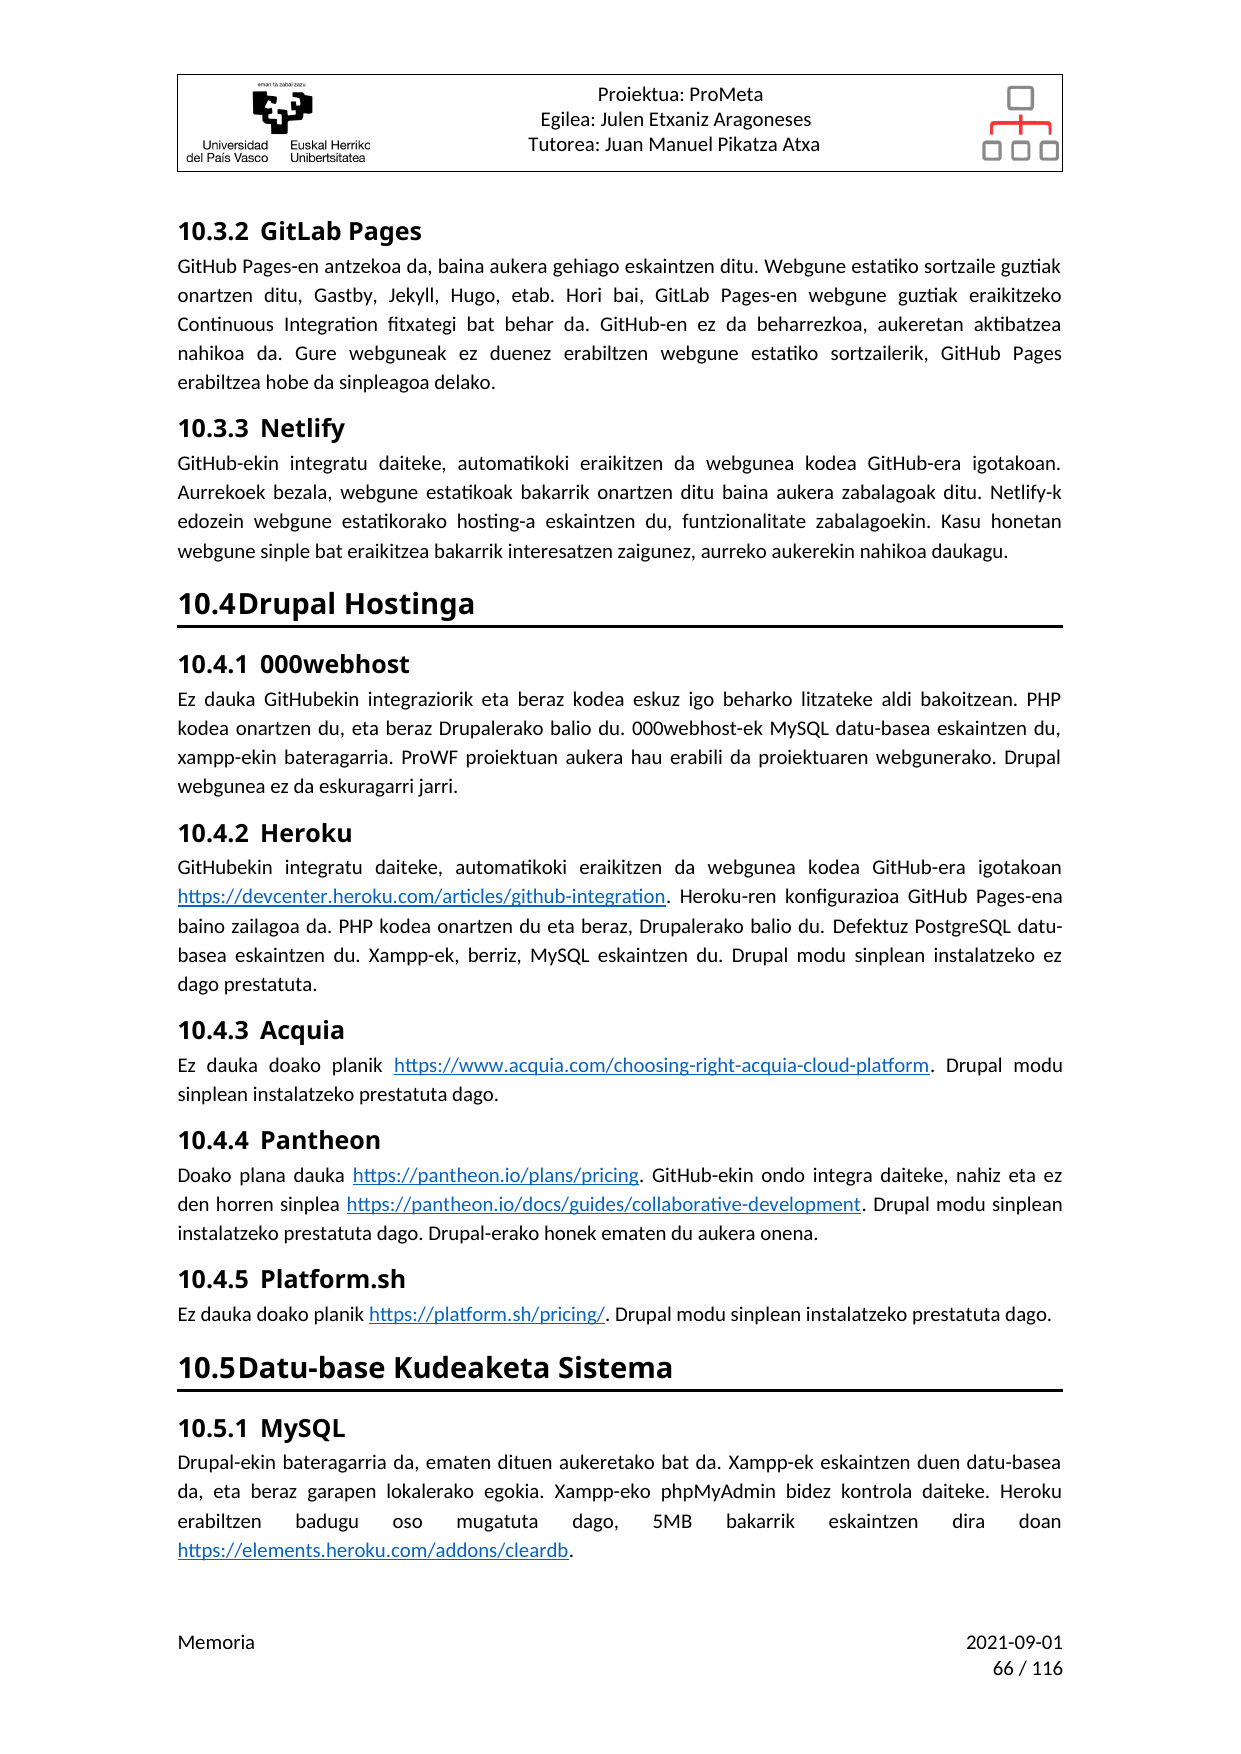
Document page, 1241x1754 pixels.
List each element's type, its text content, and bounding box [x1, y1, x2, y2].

text Doako plana dauka https://pantheon.io/plans/pricing. GitHub-ekin ondo integra daiteke, nahiz eta ez den horren sinplea https://pantheon.io/docs/guides/collaborative-development. Drupal modu sinplean instalatzeko prestatuta dago. Drupal-erako honek ematen du aukera onena. [177, 1162, 1063, 1246]
subtitle MySQL [177, 1410, 1063, 1444]
picture [978, 80, 1060, 162]
subtitle Netlify [177, 411, 1063, 445]
text GitHub Pages-en antzekoa da, baina aukera gehiago eskaintzen ditu. Webgune estatiko sortzaile guztiak onartzen ditu, Gastby, Jekyll, Hugo, etab. Hori bai, GitLab Pages-en webgune guztiak eraikitzeko Continuous Integration fitxategi bat behar da. GitHub-en ez da beharrezkoa, aukeretan aktibatzea nahikoa da. Gure webguneak ez duenez erabiltzen webgune estatiko sortzailerik, GitHub Pages erabiltzea hobe da sinpleagoa delako. [177, 253, 1063, 395]
text Ez dauka doako planik https://platform.sh/pricing/. Drupal modu sinplean instalatzeko prestatuta dago. [177, 1301, 1063, 1327]
text Drupal-ekin bateragarria da, ematen dituen aukeretako bat da. Xampp-ek eskaintzen duen datu-basea da, eta beraz garapen lokalerako egokia. Xampp-eko phpMyAdmin bidez kontrola daiteke. Heroku erabiltzen badugu oso mugatuta dago, 5MB bakarrik eskaintzen dira doan https://elements.heroku.com/addons/cleardb. [177, 1449, 1063, 1562]
subtitle Platform.sh [177, 1262, 1063, 1296]
subtitle 000webhost [177, 647, 1063, 681]
subtitle GitLab Pages [177, 214, 1063, 248]
text Ez dauka doako planik https://www.acquia.com/choosing-right-acquia-cloud-platform. Drupal modu sinplean instalatzeko prestatuta dago. [177, 1052, 1063, 1107]
subtitle Datu-base Kudeaketa Sistema [177, 1347, 1063, 1389]
subtitle Pantheon [177, 1123, 1063, 1157]
text Ez dauka GitHubekin integraziorik eta beraz kodea eskuz igo beharko litzateke aldi bakoitzean. PHP kodea onartzen du, eta beraz Drupalerako balio du. 000webhost-ek MySQL datu-basea eskaintzen du, xampp-ekin bateragarria. ProWF proiektuan aukera hau erabili da proiektuaren webgunerako. Drupal webgunea ez da eskuragarri jarri. [177, 686, 1063, 799]
text GitHub-ekin integratu daiteke, automatikoki eraikitzen da webgunea kodea GitHub-era igotakoan. Aurrekoek bezala, webgune estatikoak bakarrik onartzen ditu baina aukera zabalagoak ditu. Netlify-k edozein webgune estatikorako hosting-a eskaintzen du, funtzionalitate zabalagoekin. Kasu honetan webgune sinple bat eraikitzea bakarrik interesatzen zaigunez, aurreko aukerekin nahikoa daukagu. [177, 450, 1063, 563]
text GitHubekin integratu daiteke, automatikoki eraikitzen da webgunea kodea GitHub-era igotakoan https://devcenter.heroku.com/articles/github-integration. Heroku-ren konfigurazioa GitHub Pages-ena baino zailagoa da. PHP kodea onartzen du eta beraz, Drupalerako balio du. Defektuz PostgreSQL datu-basea eskaintzen du. Xampp-ek, berriz, MySQL eskaintzen du. Drupal modu sinplean instalatzeko ez dago prestatuta. [177, 854, 1063, 997]
subtitle Drupal Hostinga [177, 584, 1063, 625]
picture [182, 81, 370, 162]
subtitle Heroku [177, 815, 1063, 849]
subtitle Acquia [177, 1013, 1063, 1047]
